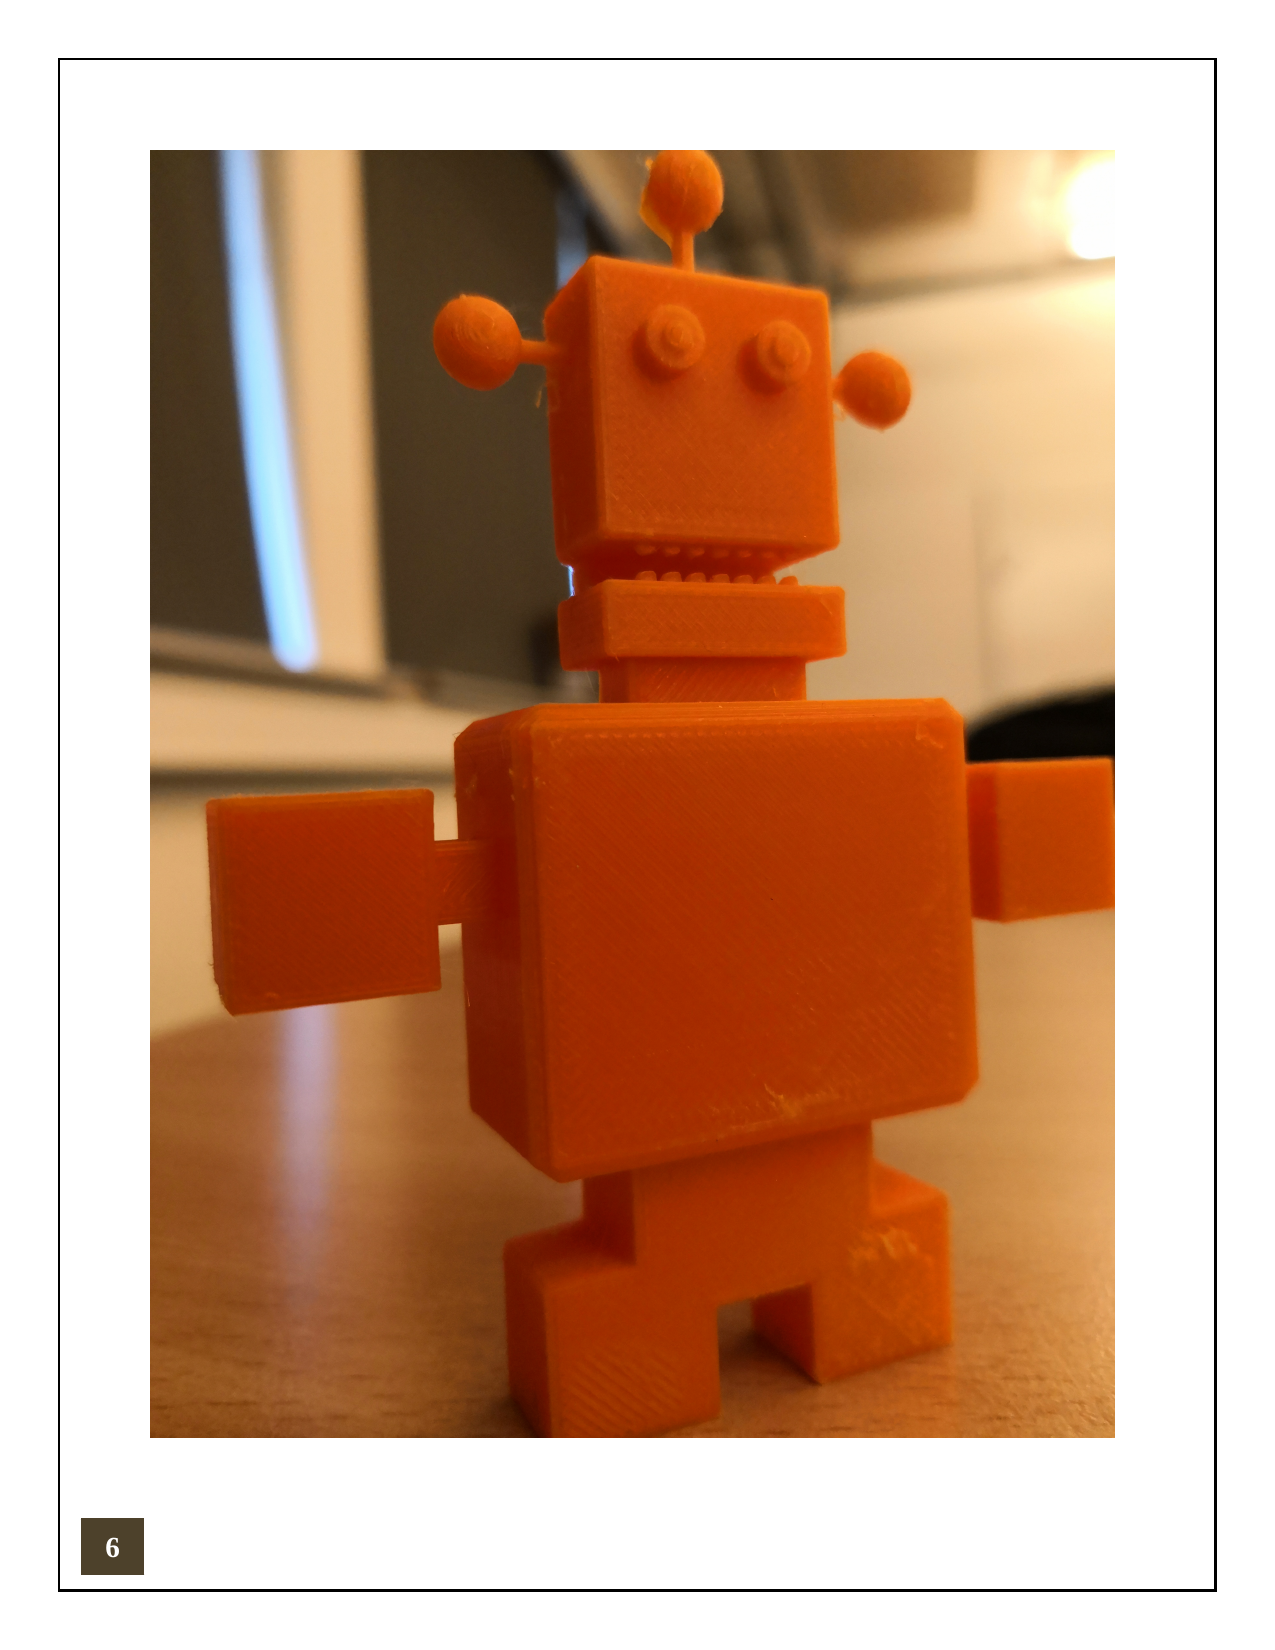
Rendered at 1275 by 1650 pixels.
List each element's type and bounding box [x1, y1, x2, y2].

picture [150, 150, 1115, 1438]
